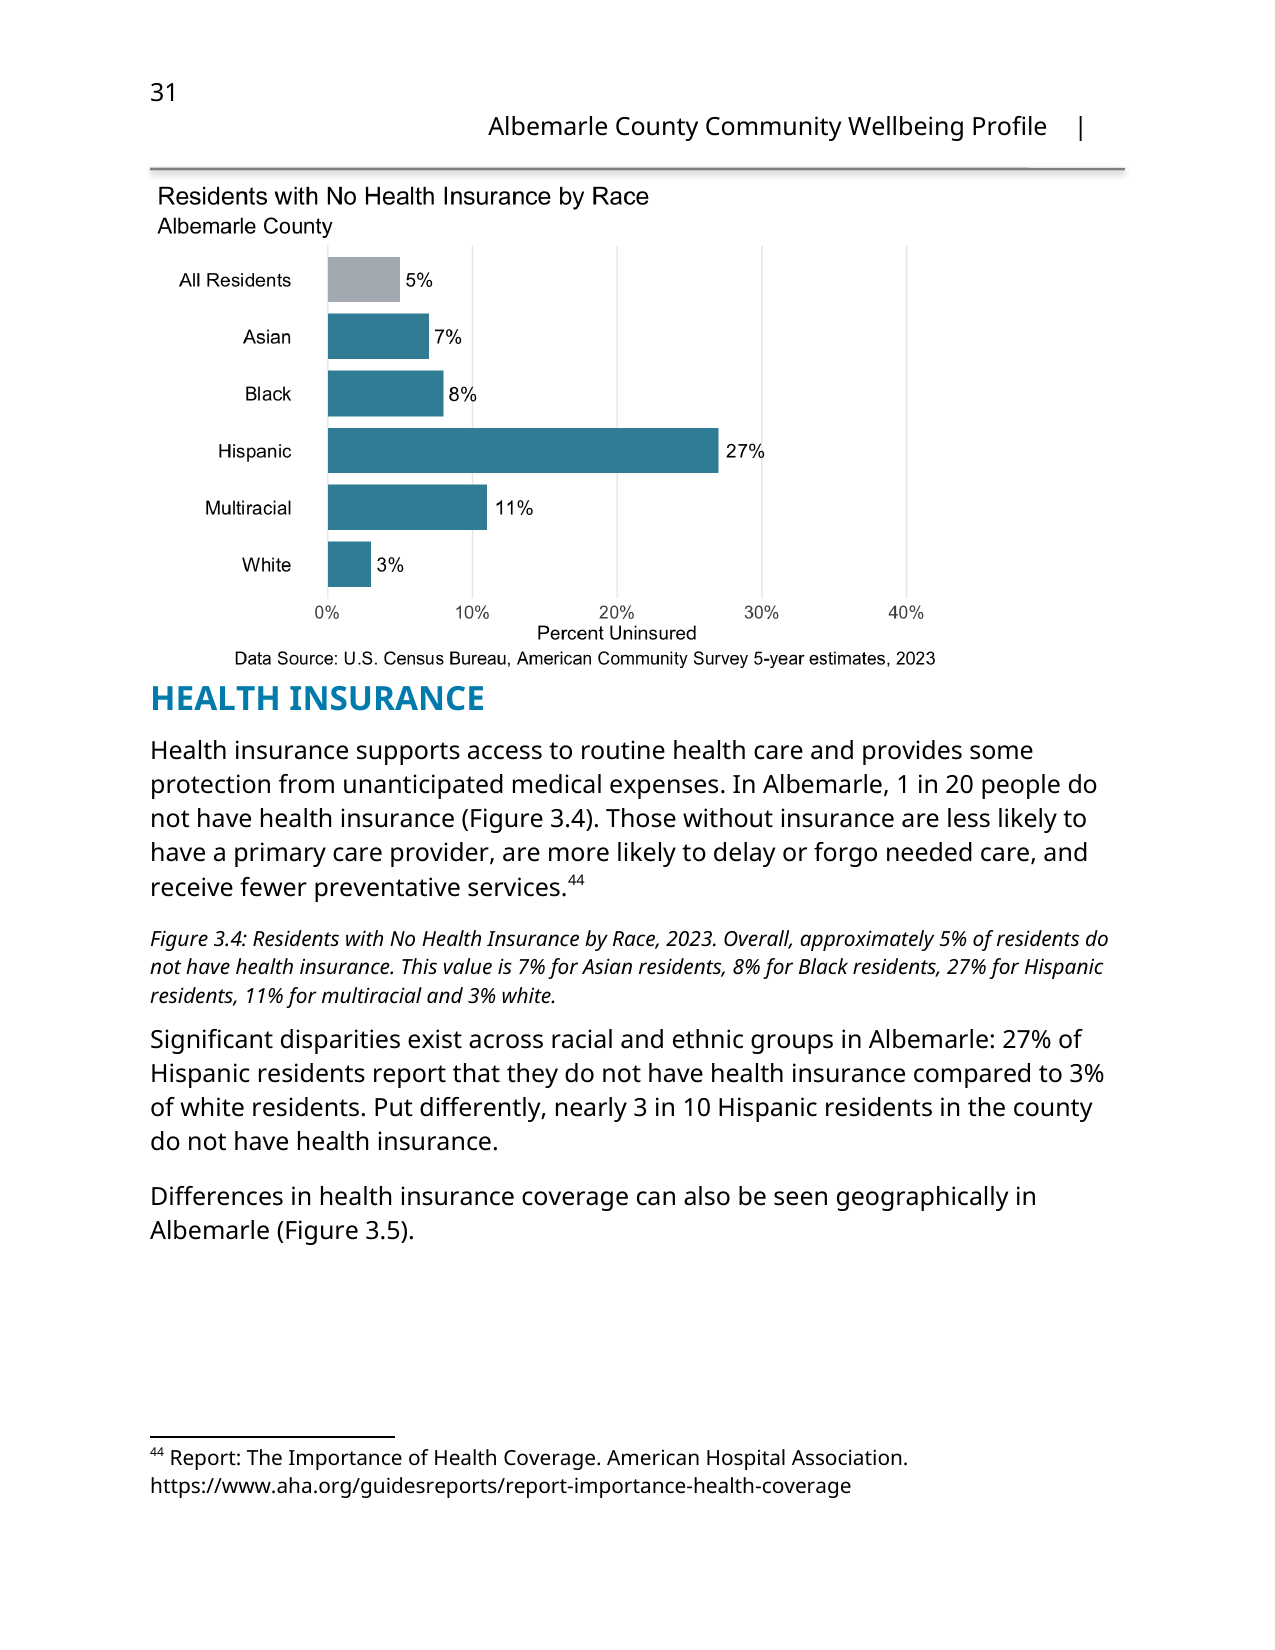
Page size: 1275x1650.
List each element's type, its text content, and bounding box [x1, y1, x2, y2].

text Health insurance supports access to routine health care and provides some protection from unanticipated medical expenses. In Albemarle, 1 in 20 people do not have health insurance (Figure 3.4). Those without insurance are less likely to have a primary care provider, are more likely to delay or forgo needed care, and receive fewer preventative services. [150, 733, 1125, 903]
text Significant disparities exist across racial and ethnic groups in Albemarle: 27% of Hispanic residents report that they do not have health insurance compared to 3% of white residents. Put differently, nearly 3 in 10 Hispanic residents in the county do not have health insurance. [150, 1022, 1125, 1158]
text Differences in health insurance coverage can also be seen geographically in Albemarle (Figure 3.5). [150, 1179, 1125, 1247]
picture [150, 180, 943, 675]
text Figure 3.4: Residents with No Health Insurance by Race, 2023. Overall, approximately 5% of residents do not have health insurance. This value is 7% for Asian residents, 8% for Black residents, 27% for Hispanic residents, 11% for multiracial and 3% white. [150, 924, 1125, 1009]
